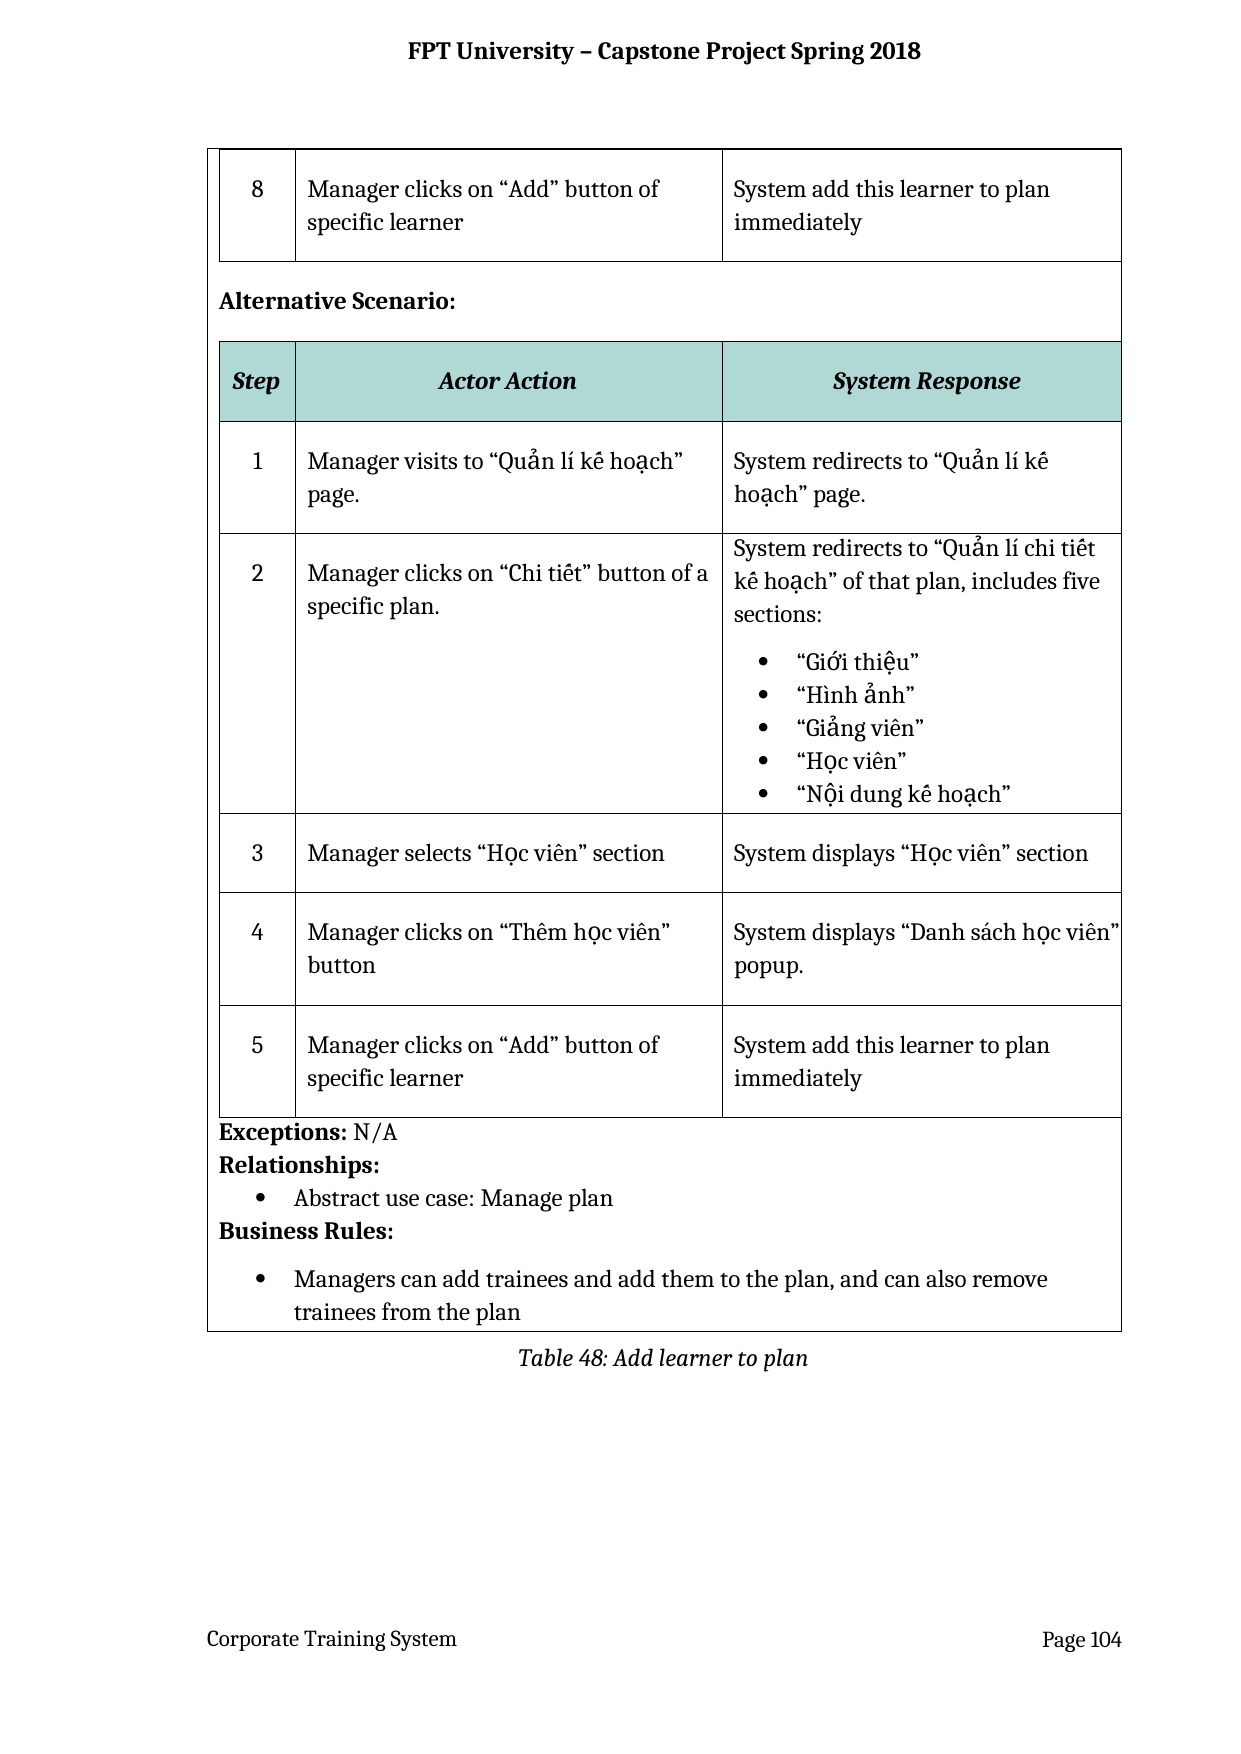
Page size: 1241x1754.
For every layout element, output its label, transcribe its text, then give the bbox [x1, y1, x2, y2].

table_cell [208, 149, 1121, 1331]
